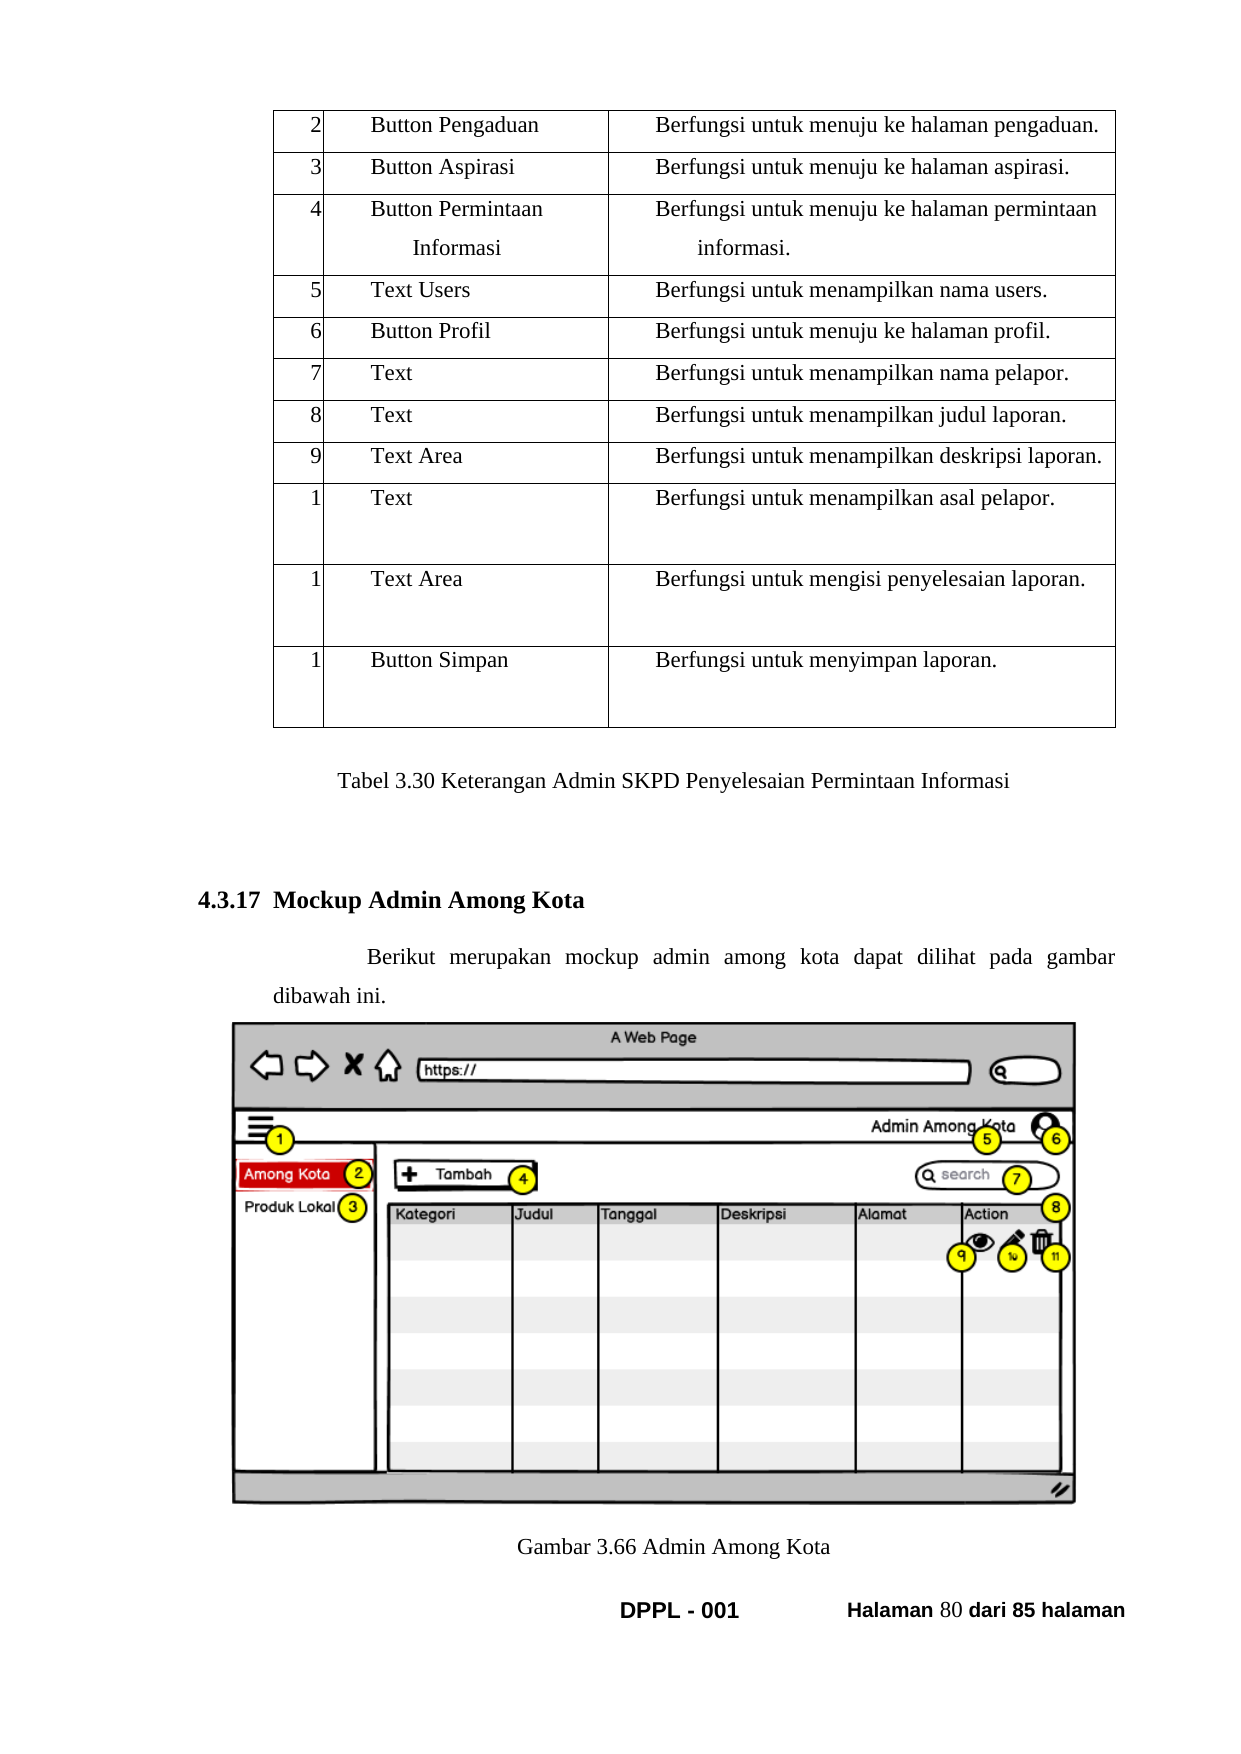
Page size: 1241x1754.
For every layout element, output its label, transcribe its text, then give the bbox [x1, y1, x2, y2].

table_cell 9 [274, 443, 323, 483]
table_cell Berfungsi untuk menyimpan laporan. [609, 647, 1115, 727]
text Gambar 3.66 Admin Among Kota [231, 1533, 1116, 1559]
table_cell 3 [274, 153, 323, 194]
table_cell 7 [274, 359, 323, 400]
table_cell Text [324, 359, 608, 400]
table_cell Berfungsi untuk menampilkan deskripsi laporan. [609, 443, 1115, 483]
table_cell Berfungsi untuk menampilkan nama users. [609, 276, 1115, 317]
table_cell Berfungsi untuk menampilkan judul laporan. [609, 401, 1115, 442]
picture [231, 1022, 1077, 1505]
table_cell Text [324, 484, 608, 564]
table_cell Berfungsi untuk menuju ke halaman permintaan informasi. [609, 195, 1115, 275]
table_cell 4 [274, 195, 323, 275]
table_cell Berfungsi untuk menampilkan nama pelapor. [609, 359, 1115, 400]
table_cell Button Profil [324, 318, 608, 358]
table_cell 6 [274, 318, 323, 358]
table_cell Button Permintaan Informasi [324, 195, 608, 275]
text Berikut merupakan mockup admin among kota dapat dilihat pada gambar dibawah ini. [273, 943, 1116, 1009]
table_cell 5 [274, 276, 323, 317]
table_cell Text Area [324, 443, 608, 483]
table_cell Button Pengaduan [324, 111, 608, 152]
table_cell 12 [274, 647, 323, 727]
table_cell Button Simpan [324, 647, 608, 727]
table_cell Berfungsi untuk menuju ke halaman aspirasi. [609, 153, 1115, 194]
table_cell Berfungsi untuk mengisi penyelesaian laporan. [609, 565, 1115, 646]
table_cell 8 [274, 401, 323, 442]
table_cell Text Users [324, 276, 608, 317]
table_cell 10 [274, 484, 323, 564]
table_cell Button Aspirasi [324, 153, 608, 194]
table_cell Berfungsi untuk menuju ke halaman profil. [609, 318, 1115, 358]
table_cell Berfungsi untuk menuju ke halaman pengaduan. [609, 111, 1115, 152]
table_cell 11 [274, 565, 323, 646]
table_cell Berfungsi untuk menampilkan asal pelapor. [609, 484, 1115, 564]
table_cell 2 [274, 111, 323, 152]
table_cell Text [324, 401, 608, 442]
table_cell Text Area [324, 565, 608, 646]
list Mockup Admin Among Kota [198, 886, 1116, 914]
text Tabel 3.30 Keterangan Admin SKPD Penyelesaian Permintaan Informasi [231, 767, 1116, 793]
